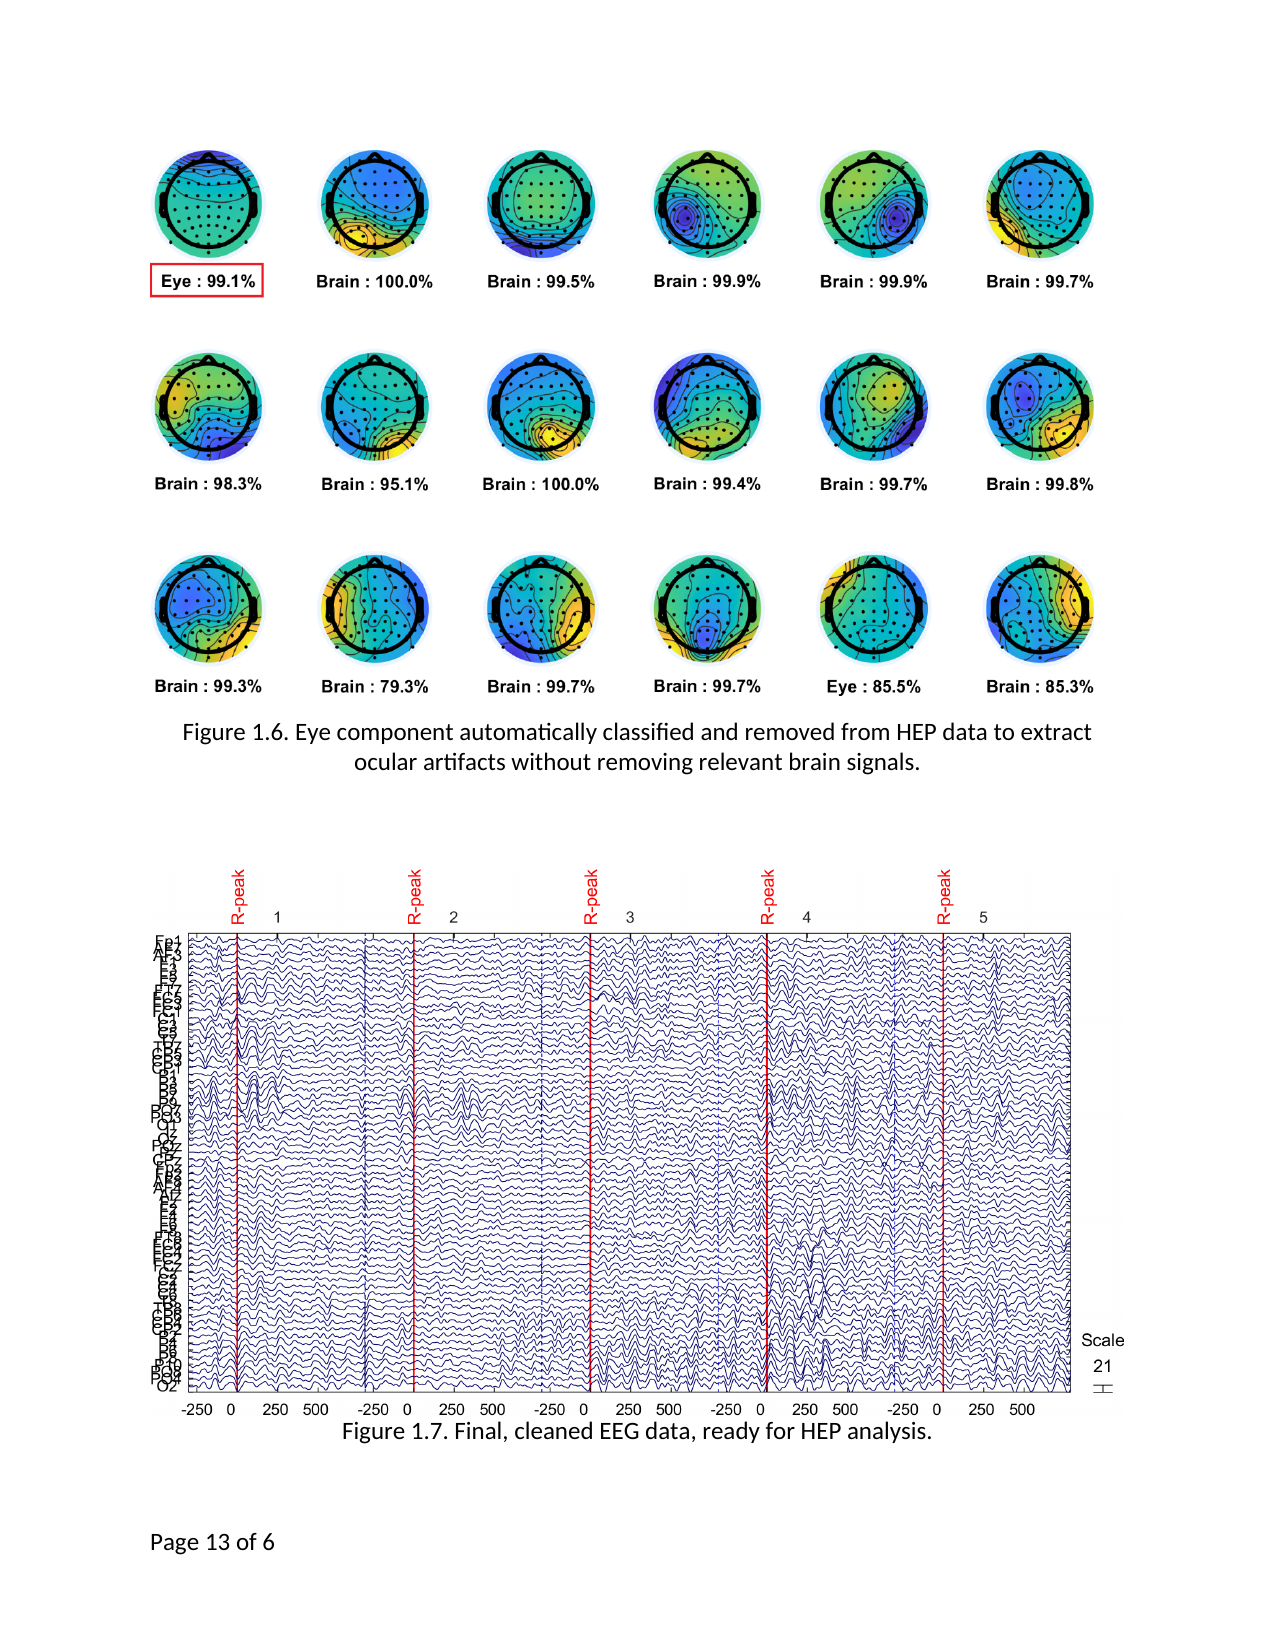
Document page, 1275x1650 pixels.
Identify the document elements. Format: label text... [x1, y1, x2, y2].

text Figure 1.7. Final, cleaned EEG data, ready for HEP analysis. [150, 1416, 1125, 1446]
picture [150, 150, 1094, 716]
text Figure 1.6. Eye component automatically classified and removed from HEP data to extract ocular artifacts without removing relevant brain signals. [150, 716, 1125, 777]
picture [150, 868, 1125, 1416]
